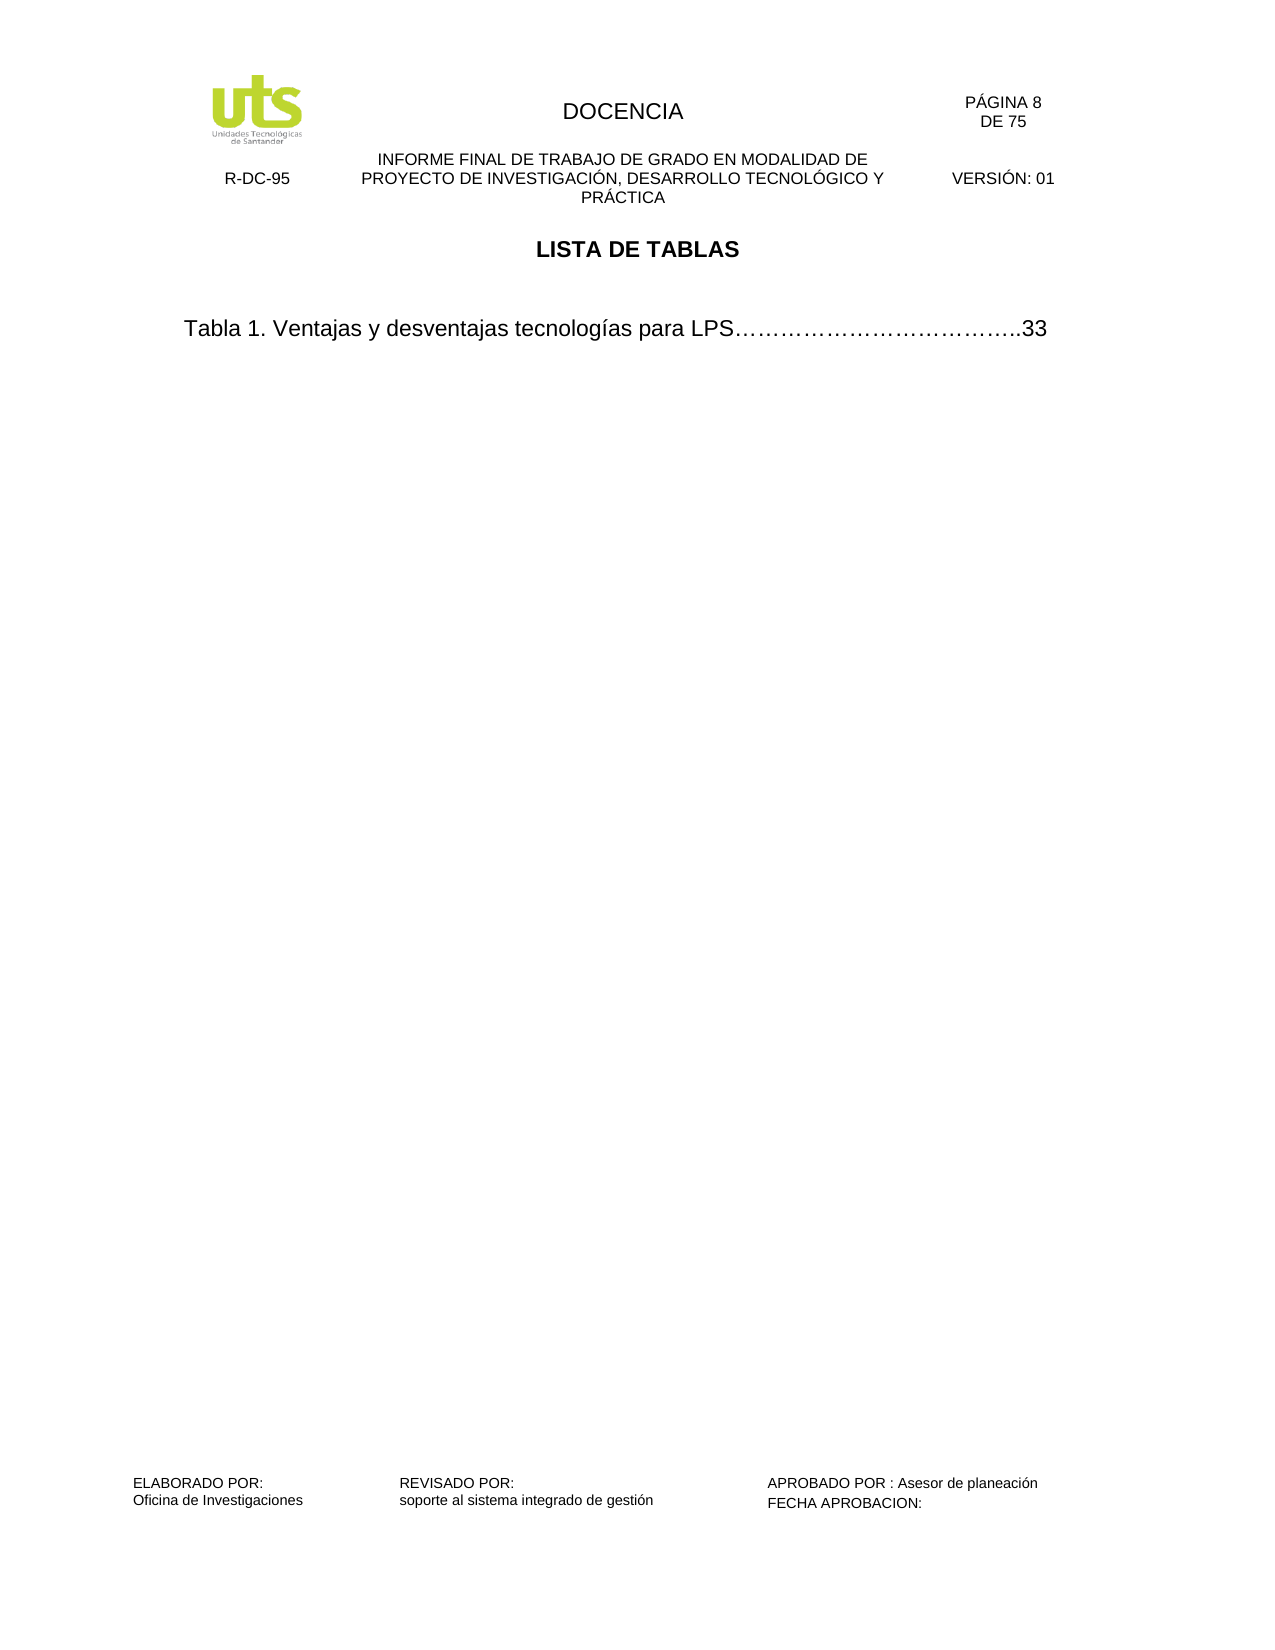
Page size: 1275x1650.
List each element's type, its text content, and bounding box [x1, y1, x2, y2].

text LISTA DE TABLAS [177, 236, 1098, 262]
picture [212, 75, 302, 144]
text Tabla 1. Ventajas y desventajas tecnologías para LPS………………………………..33 [177, 315, 1098, 341]
